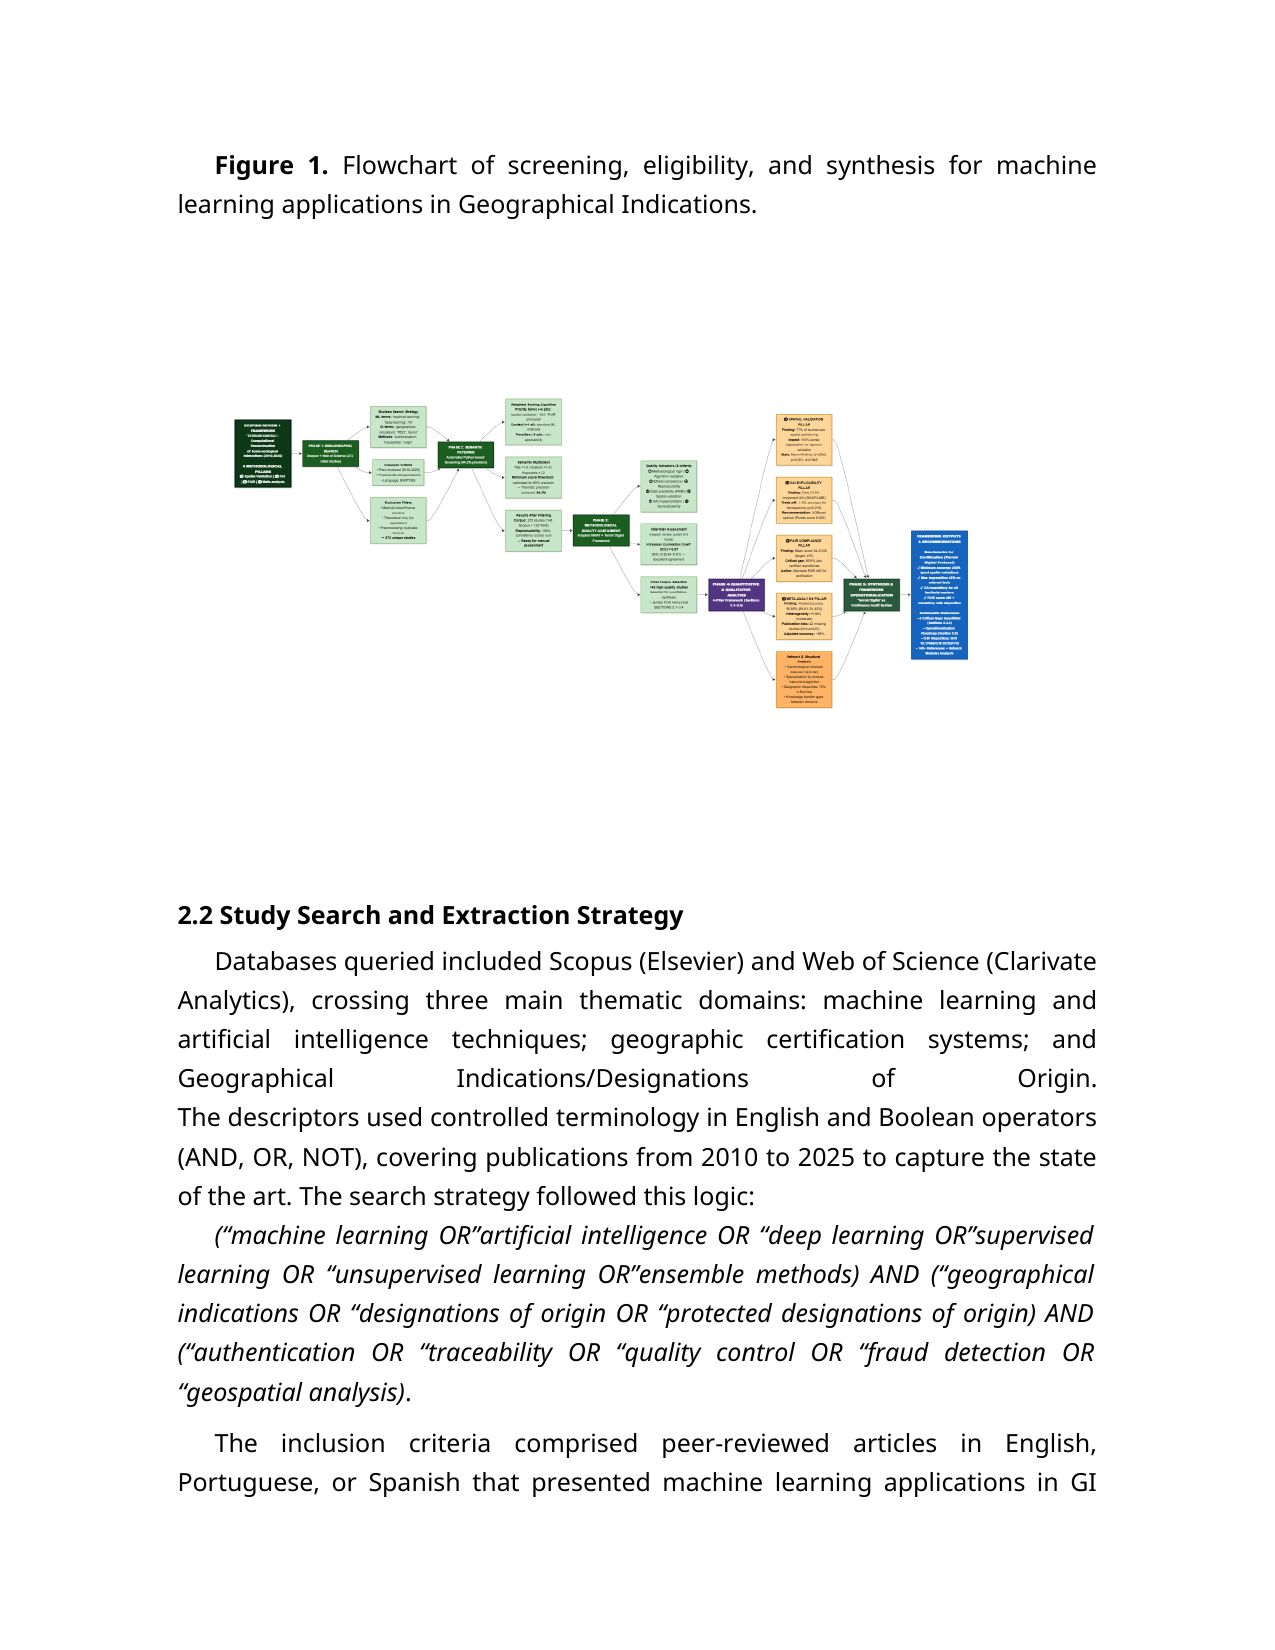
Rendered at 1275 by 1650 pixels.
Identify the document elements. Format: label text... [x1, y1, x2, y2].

text (“machine learning OR”artificial intelligence OR “deep learning OR”supervised learning OR “unsupervised learning OR”ensemble methods) AND (“geographical indications OR “designations of origin OR “protected designations of origin) AND (“authentication OR “traceability OR “quality control OR “fraud detection OR “geospatial analysis). [177, 1218, 1098, 1408]
subtitle 2.2 Study Search and Extraction Strategy [177, 898, 1098, 932]
picture [233, 238, 969, 868]
text Figure 1. Flowchart of screening, eligibility, and synthesis for machine learning applications in Geographical Indications. [177, 148, 1098, 221]
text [177, 1426, 1098, 1499]
